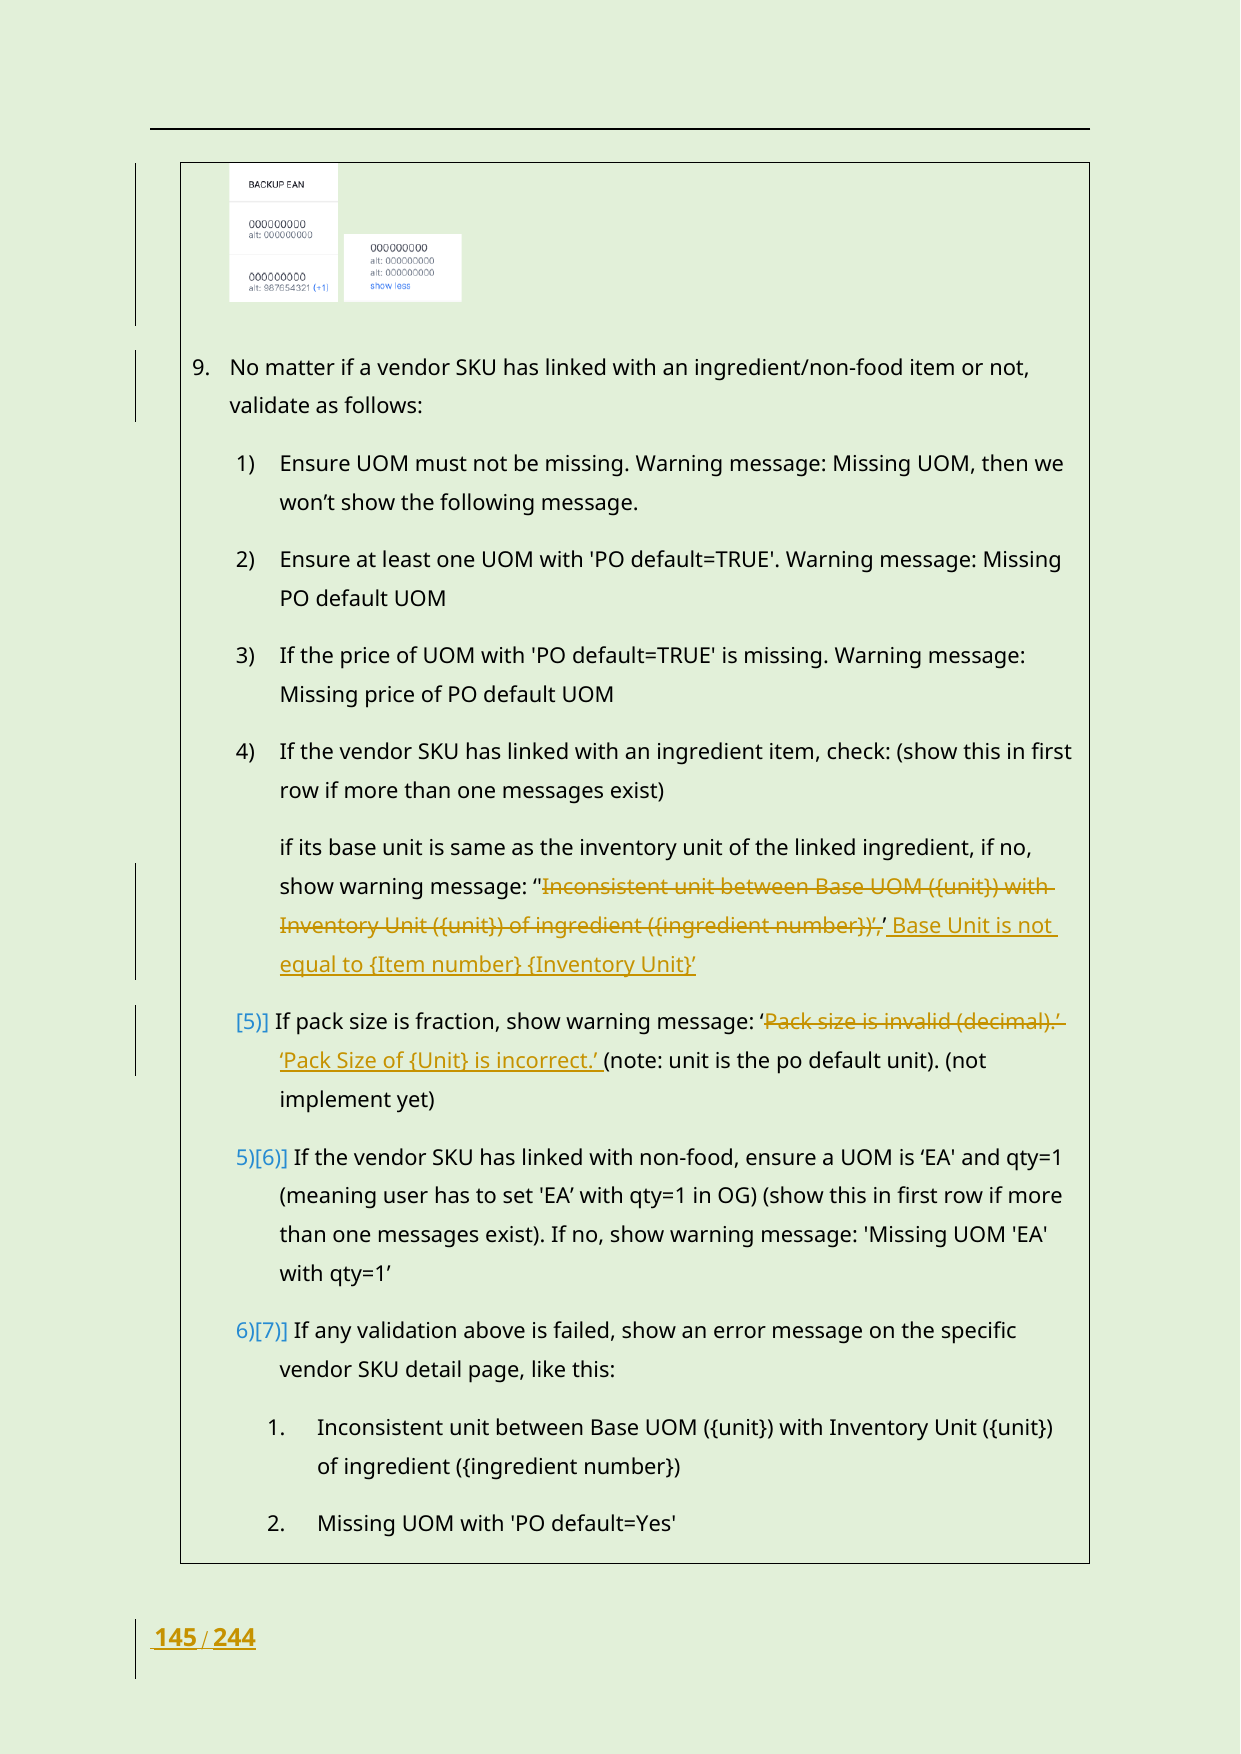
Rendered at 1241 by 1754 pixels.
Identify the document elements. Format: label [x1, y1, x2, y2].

picture [343, 234, 462, 302]
picture [229, 163, 338, 302]
table_cell [181, 163, 1089, 1563]
